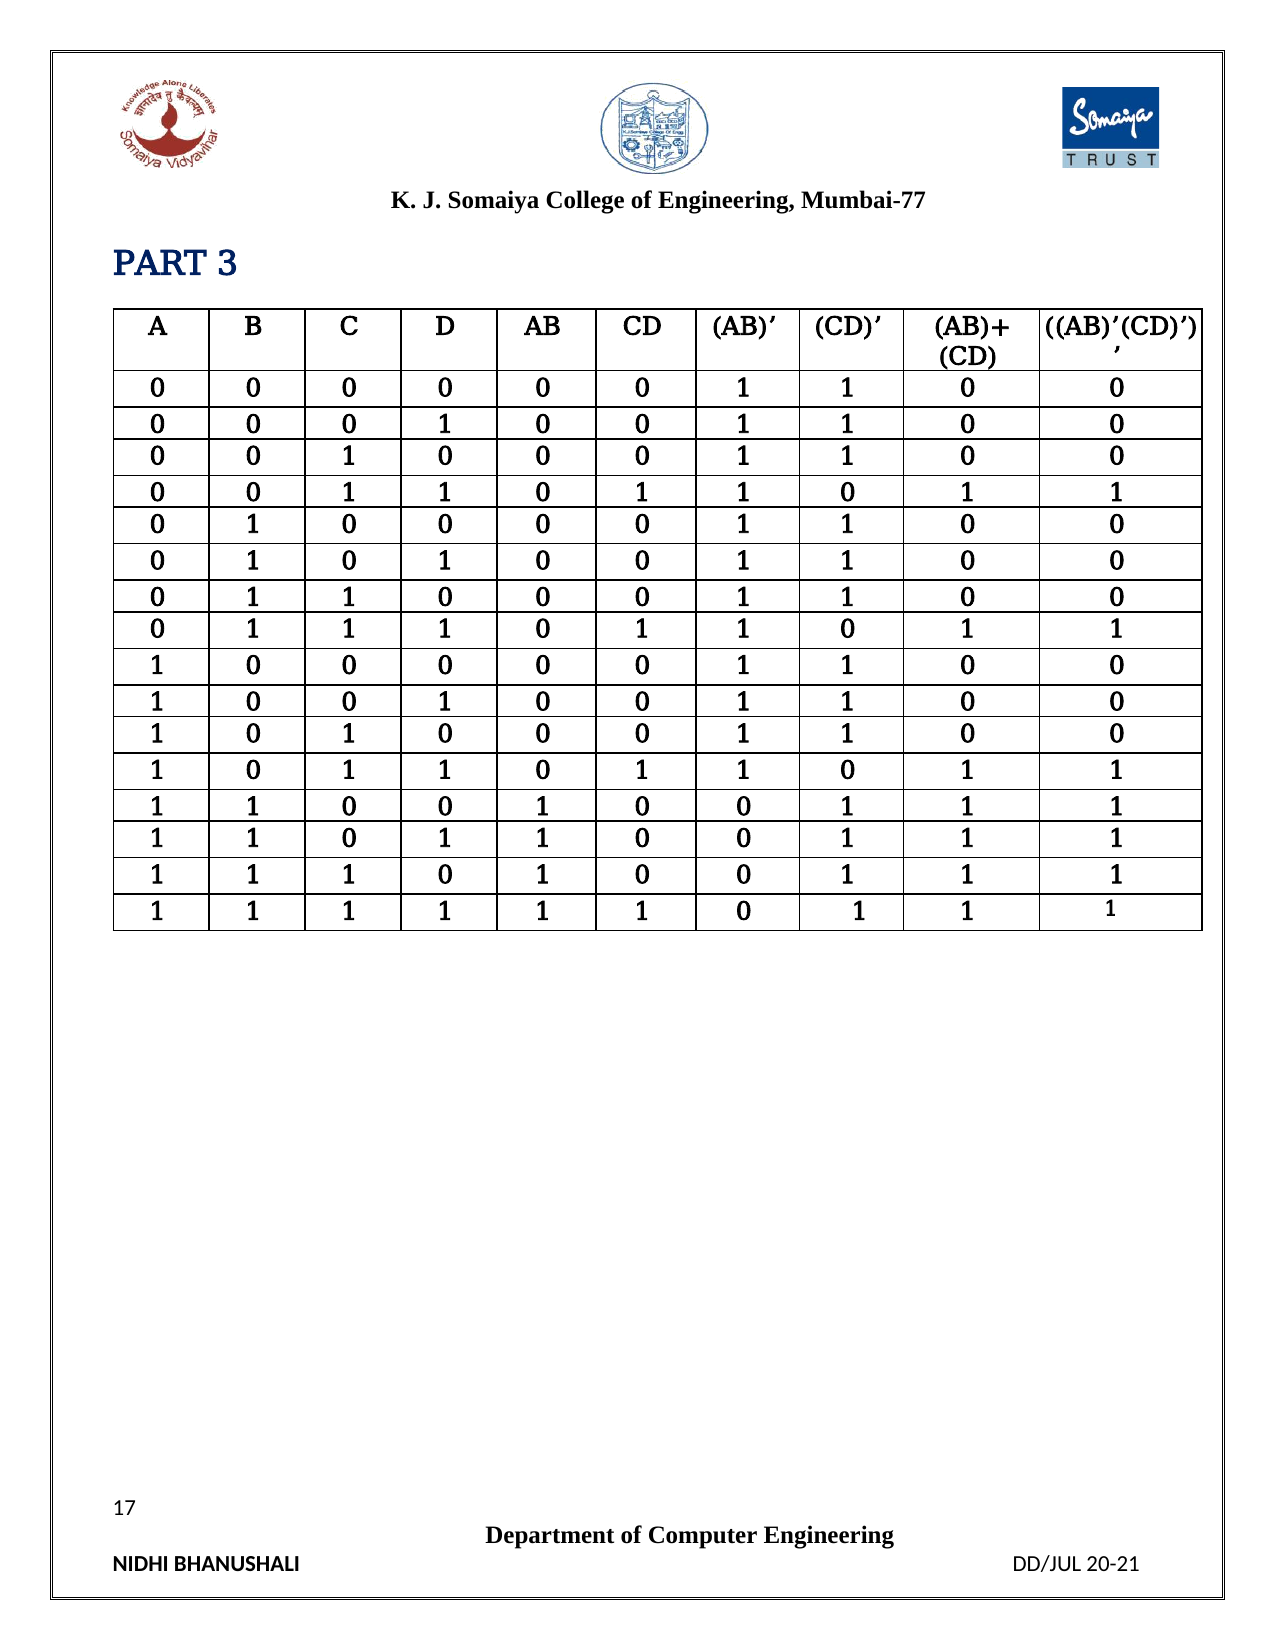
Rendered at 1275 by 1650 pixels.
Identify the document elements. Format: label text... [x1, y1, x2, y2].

table_cell 0 [210, 686, 304, 716]
table_cell 1 [1040, 754, 1201, 788]
table_cell 0 [114, 476, 208, 506]
table_cell 0 [114, 544, 208, 579]
table_cell 0 [597, 822, 695, 857]
table_cell 1 [597, 476, 695, 506]
table_cell 0 [697, 858, 799, 893]
table_cell 1 [904, 895, 1039, 930]
table_cell 0 [904, 686, 1039, 716]
table_cell 1 [904, 790, 1039, 820]
table_cell 1 [800, 858, 903, 893]
table_cell 0 [114, 440, 208, 474]
table_cell 0 [498, 717, 595, 752]
table_cell 0 [904, 649, 1039, 684]
table_cell 1 [904, 822, 1039, 857]
table_cell 1 [697, 581, 799, 611]
table_cell 1 [597, 613, 695, 647]
table_cell 1 [800, 440, 903, 474]
table_cell 0 [1040, 440, 1201, 474]
table_cell 1 [800, 686, 903, 716]
table_cell 1 [306, 895, 400, 930]
table_cell 1 [402, 686, 496, 716]
table_cell 0 [114, 371, 208, 406]
table_cell 1 [114, 895, 208, 930]
table_cell 1 [697, 440, 799, 474]
table_cell 0 [210, 408, 304, 438]
table_cell 1 [800, 508, 903, 543]
table_cell 0 [498, 476, 595, 506]
table_cell 1 [114, 649, 208, 684]
table_header ((AB)’(CD)’)’ [1040, 310, 1201, 370]
table_cell 1 [402, 754, 496, 788]
table_cell 0 [498, 440, 595, 474]
text PART 3 [112, 241, 1162, 281]
table_cell 0 [697, 822, 799, 857]
table_cell 0 [114, 613, 208, 647]
table_cell 0 [1040, 408, 1201, 438]
table_cell 1 [697, 754, 799, 788]
table_cell 0 [1040, 686, 1201, 716]
table_cell 0 [114, 581, 208, 611]
table_header B [210, 310, 304, 370]
table_cell 0 [498, 613, 595, 647]
table_cell 1 [402, 544, 496, 579]
table_cell 1 [498, 790, 595, 820]
table_cell 1 [402, 822, 496, 857]
table_header (CD)’ [800, 310, 903, 370]
table_cell 1 [210, 895, 304, 930]
table_cell 0 [597, 649, 695, 684]
table_cell 0 [904, 717, 1039, 752]
table_cell 1 [697, 544, 799, 579]
table_cell 0 [498, 581, 595, 611]
table_cell 1 [800, 371, 903, 406]
table_cell 0 [210, 371, 304, 406]
table_cell 1 [498, 895, 595, 930]
table_cell 0 [210, 717, 304, 752]
table_cell 0 [498, 408, 595, 438]
table_cell 1 [1040, 858, 1201, 893]
table_cell 0 [306, 686, 400, 716]
table_cell 0 [402, 508, 496, 543]
table_cell [800, 895, 903, 930]
table_cell 0 [402, 581, 496, 611]
table_cell 1 [1040, 613, 1201, 647]
table_cell 1 [800, 544, 903, 579]
table_cell 0 [306, 649, 400, 684]
table_cell 1 [114, 754, 208, 788]
table_cell 1 [597, 895, 695, 930]
table_cell 1 [210, 581, 304, 611]
table_cell 1 [210, 822, 304, 857]
table_cell 0 [904, 544, 1039, 579]
table_cell 1 [800, 649, 903, 684]
table_cell 1 [114, 686, 208, 716]
table_cell 1 [306, 581, 400, 611]
table_cell 0 [402, 790, 496, 820]
table_cell 0 [306, 544, 400, 579]
picture [598, 79, 716, 176]
table_cell 0 [306, 790, 400, 820]
table_cell 0 [210, 754, 304, 788]
picture [1062, 87, 1160, 168]
table_cell 0 [402, 858, 496, 893]
table_cell 0 [210, 476, 304, 506]
table_cell 1 [800, 790, 903, 820]
table_cell 0 [904, 581, 1039, 611]
table_cell 1 [800, 717, 903, 752]
table_cell 1 [697, 408, 799, 438]
table_cell 0 [597, 858, 695, 893]
table_cell 0 [800, 754, 903, 788]
table_cell 1 [114, 822, 208, 857]
table_header D [402, 310, 496, 370]
table_cell 0 [210, 649, 304, 684]
table_cell 1 [697, 717, 799, 752]
table_cell 0 [498, 508, 595, 543]
table_cell 1 [800, 581, 903, 611]
table_cell 1 [697, 508, 799, 543]
table_cell 1 [697, 649, 799, 684]
table_cell 0 [402, 649, 496, 684]
table_header (AB)’ [697, 310, 799, 370]
table_header (AB)+(CD) [904, 310, 1039, 370]
table_cell 0 [498, 686, 595, 716]
table_cell 0 [597, 408, 695, 438]
table_cell 1 [306, 613, 400, 647]
table_cell 1 [306, 476, 400, 506]
table_cell 0 [904, 440, 1039, 474]
table_cell 0 [1040, 508, 1201, 543]
table_cell 0 [402, 371, 496, 406]
table_cell 1 [697, 371, 799, 406]
table_cell 1 [904, 476, 1039, 506]
table_cell 0 [597, 440, 695, 474]
table_cell 0 [1040, 649, 1201, 684]
table_cell 1 [402, 895, 496, 930]
table_cell 0 [114, 508, 208, 543]
table_cell 1 [114, 717, 208, 752]
table_cell 1 [1040, 790, 1201, 820]
table_cell 1 [697, 686, 799, 716]
table_cell 0 [498, 371, 595, 406]
table_cell 0 [306, 822, 400, 857]
table_header C [306, 310, 400, 370]
table_cell 0 [1040, 717, 1201, 752]
table_cell 1 [597, 754, 695, 788]
picture [120, 80, 218, 168]
table_cell 1 [402, 408, 496, 438]
table_cell 0 [1040, 544, 1201, 579]
table_cell 0 [597, 581, 695, 611]
table_cell 1 [210, 790, 304, 820]
table_cell 1 [697, 613, 799, 647]
table_cell 0 [800, 476, 903, 506]
table_cell 0 [306, 508, 400, 543]
table_cell 0 [1040, 371, 1201, 406]
table_cell 0 [597, 508, 695, 543]
table_cell 0 [597, 544, 695, 579]
table_cell 1 [306, 754, 400, 788]
table_cell 1 [402, 476, 496, 506]
table_header A [114, 310, 208, 370]
table_cell 1 [114, 790, 208, 820]
table_cell 0 [402, 717, 496, 752]
table_cell 0 [800, 613, 903, 647]
table_cell 1 [904, 858, 1039, 893]
table_cell 0 [597, 371, 695, 406]
table_cell 0 [498, 649, 595, 684]
table_cell 1 [210, 508, 304, 543]
table_cell 1 [498, 822, 595, 857]
table_cell 0 [597, 717, 695, 752]
table_cell 0 [498, 754, 595, 788]
table_cell 1 [1040, 895, 1201, 930]
table_cell 0 [697, 895, 799, 930]
table_cell 1 [210, 544, 304, 579]
table_cell 1 [800, 822, 903, 857]
table_header AB [498, 310, 595, 370]
table_cell 0 [306, 371, 400, 406]
table_cell 1 [306, 440, 400, 474]
table_cell 0 [904, 371, 1039, 406]
table_cell 1 [306, 858, 400, 893]
table_cell 0 [210, 440, 304, 474]
table_cell 1 [402, 613, 496, 647]
table_cell 1 [114, 858, 208, 893]
table_cell 1 [306, 717, 400, 752]
table_cell 0 [114, 408, 208, 438]
table_cell 1 [904, 754, 1039, 788]
table_cell 0 [306, 408, 400, 438]
table_cell 1 [904, 613, 1039, 647]
table_header CD [597, 310, 695, 370]
table_cell 1 [210, 613, 304, 647]
table_cell 1 [1040, 476, 1201, 506]
table_cell 0 [904, 508, 1039, 543]
table_cell 0 [904, 408, 1039, 438]
table_cell 0 [597, 790, 695, 820]
table_cell 1 [800, 408, 903, 438]
table_cell 0 [498, 544, 595, 579]
table_cell 1 [1040, 822, 1201, 857]
table_cell 0 [402, 440, 496, 474]
table_cell 1 [210, 858, 304, 893]
table_cell 0 [697, 790, 799, 820]
table_cell 0 [1040, 581, 1201, 611]
table_cell 1 [697, 476, 799, 506]
table_cell 1 [498, 858, 595, 893]
table_cell 0 [597, 686, 695, 716]
